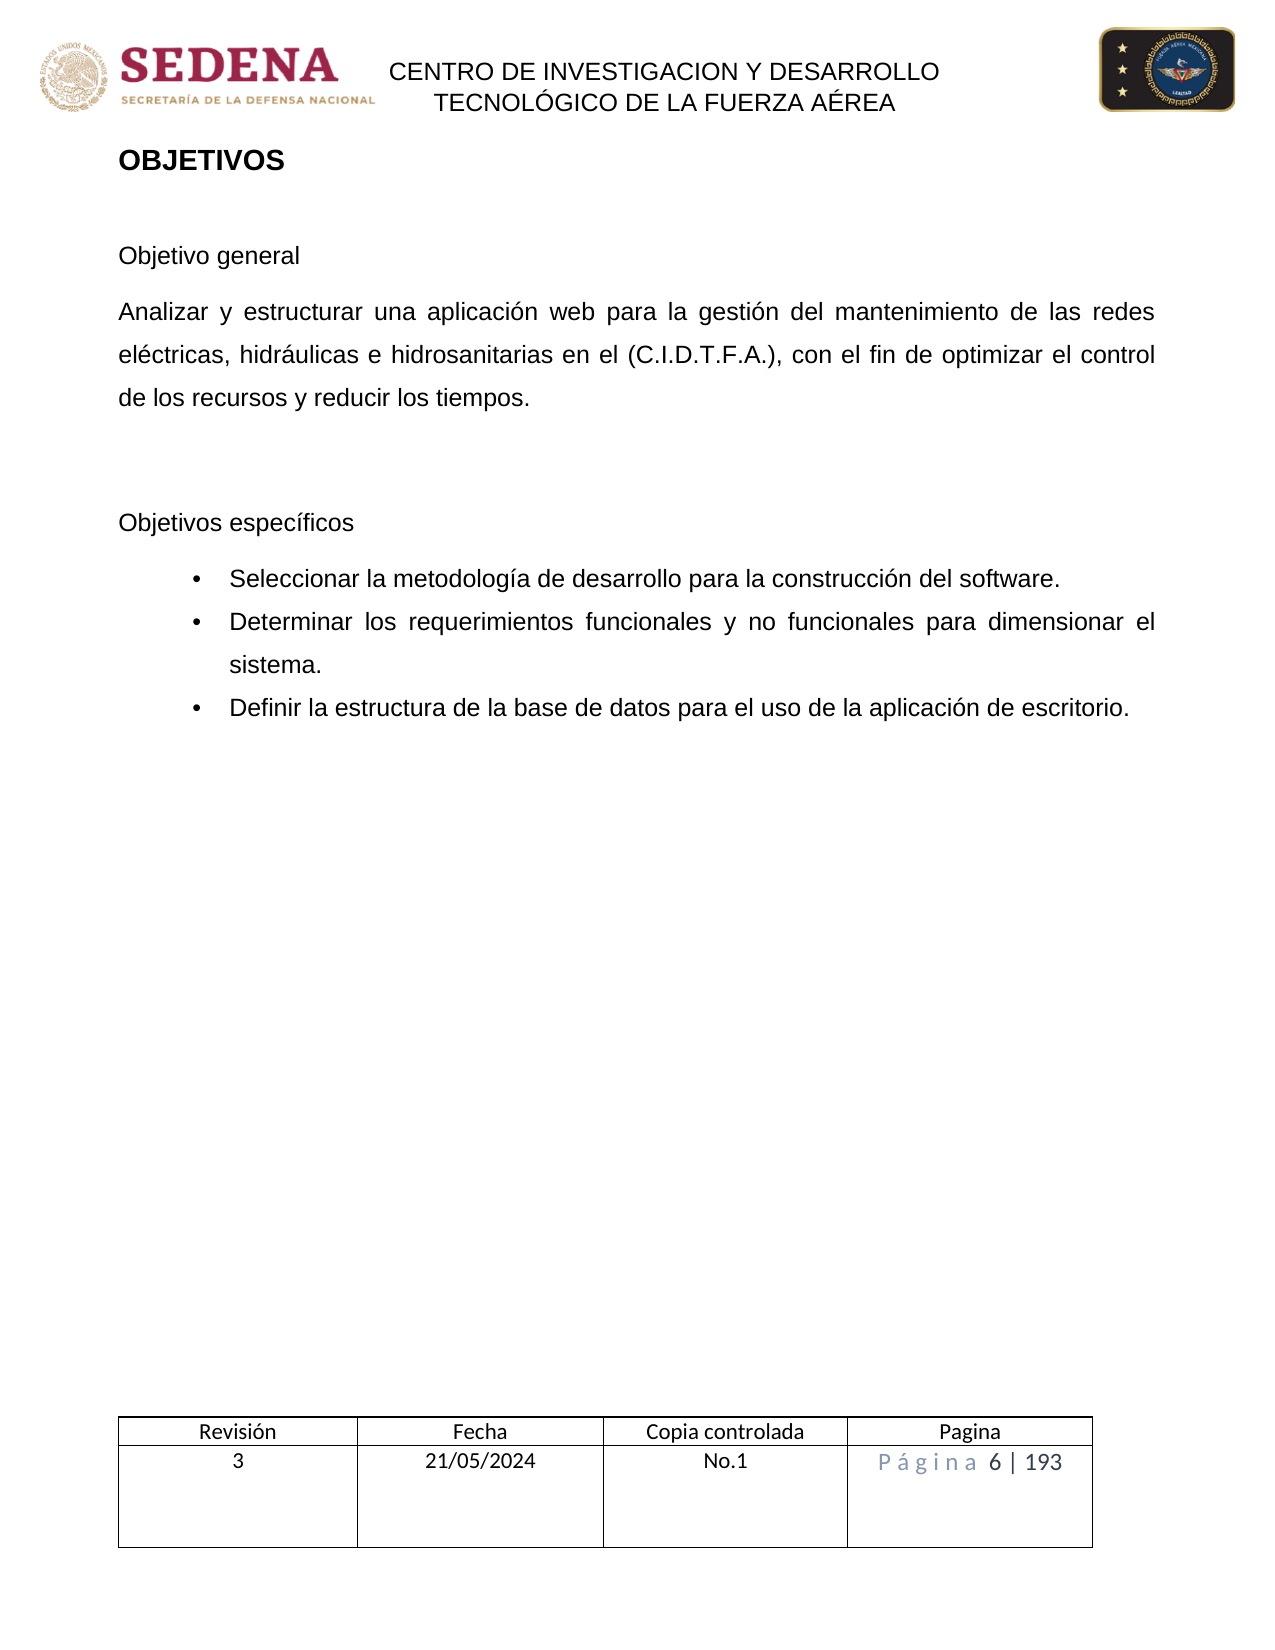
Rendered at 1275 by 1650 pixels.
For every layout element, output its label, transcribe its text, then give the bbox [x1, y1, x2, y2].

text Objetivos específicos [118, 508, 1157, 536]
list Determinar los requerimientos funcionales y no funcionales para dimensionar el sistema. [192, 607, 1157, 679]
text Analizar y estructurar una aplicación web para la gestión del mantenimiento de las redes eléctricas, hidráulicas e hidrosanitarias en el (C.I.D.T.F.A.), con el fin de optimizar el control de los recursos y reducir los tiempos. [118, 297, 1157, 412]
subtitle OBJETIVOS [118, 143, 1157, 177]
list Definir la estructura de la base de datos para el uso de la aplicación de escritorio. [192, 693, 1157, 722]
picture [39, 27, 1236, 112]
text Objetivo general [118, 241, 1157, 270]
list Seleccionar la metodología de desarrollo para la construcción del software. [192, 564, 1157, 592]
